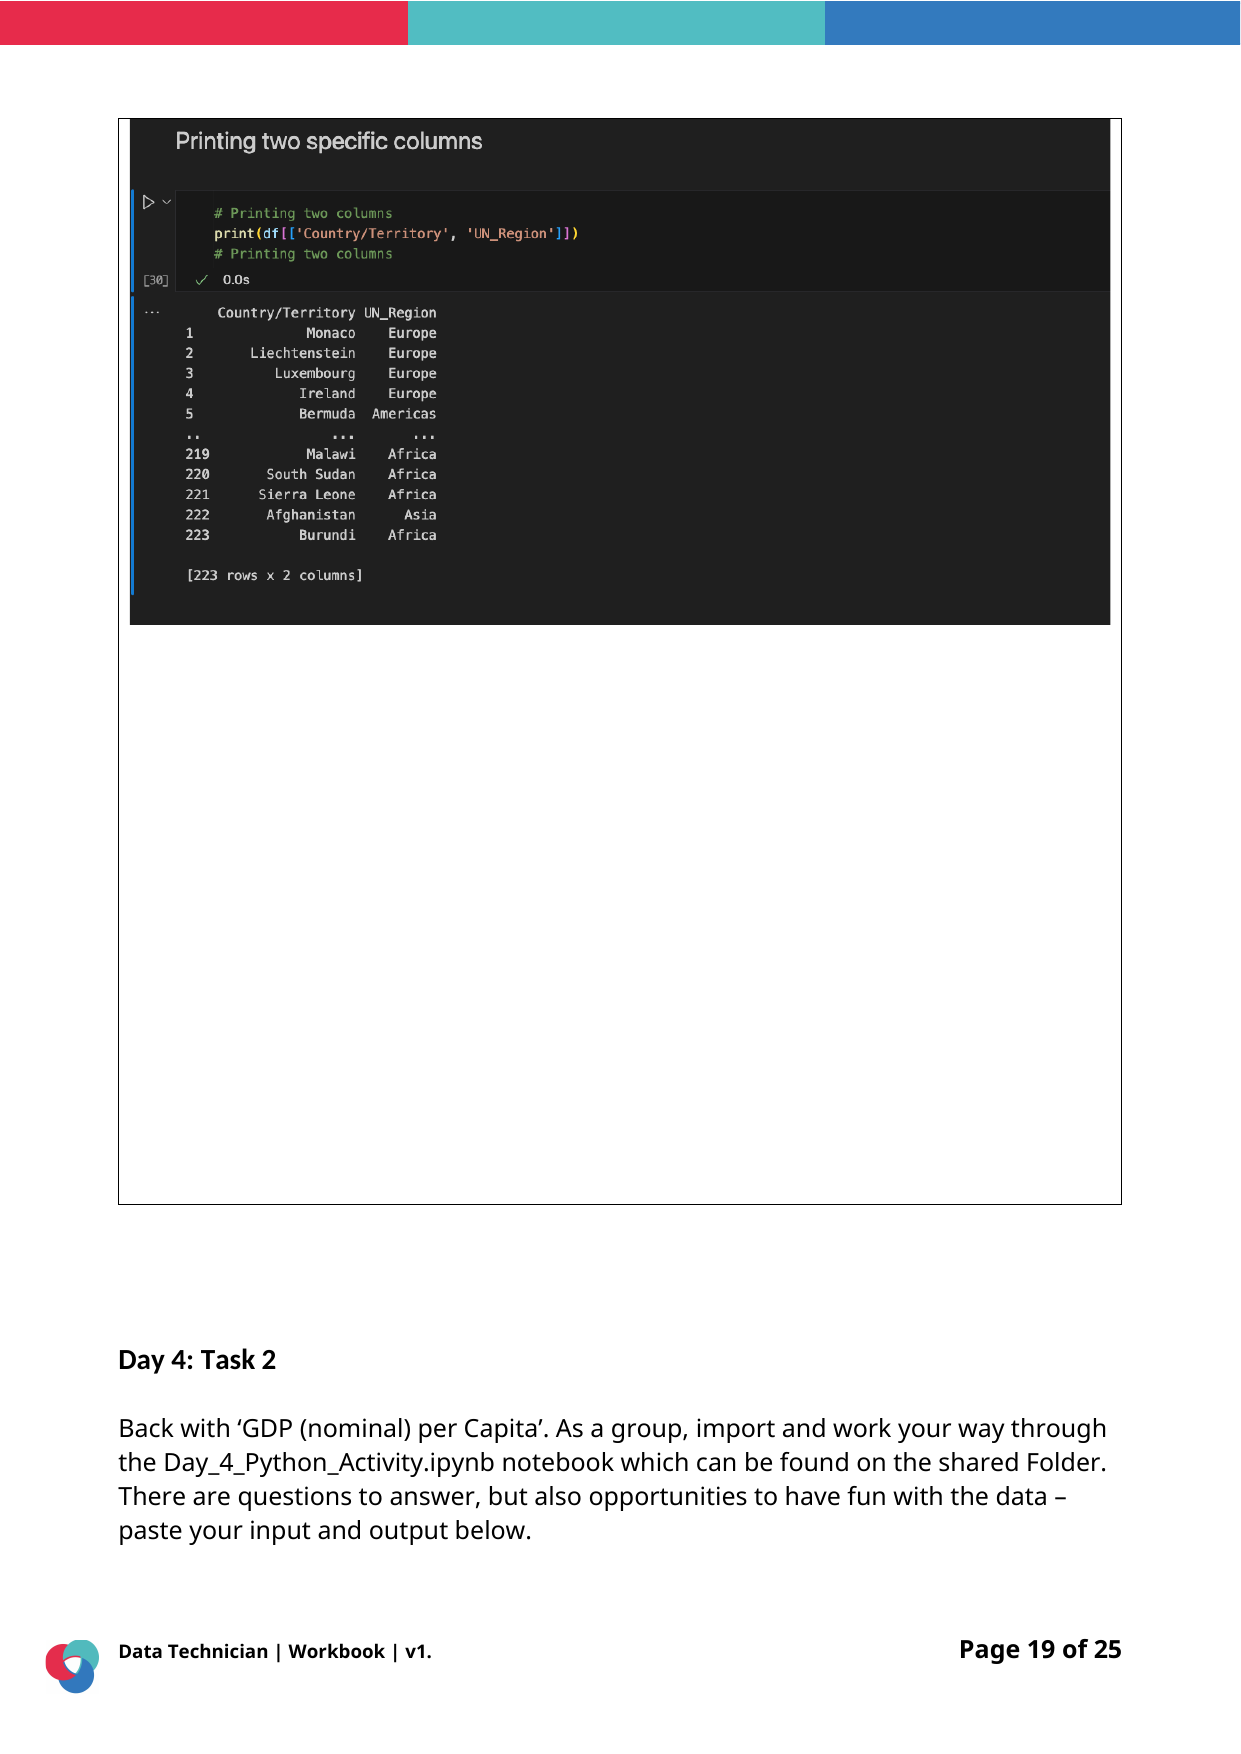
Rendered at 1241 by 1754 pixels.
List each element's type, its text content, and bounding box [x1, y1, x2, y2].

picture [45, 1640, 100, 1694]
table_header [119, 119, 1121, 1204]
text Back with ‘GDP (nominal) per Capita’. As a group, import and work your way through the Day_4_Python_Activity.ipynb notebook which can be found on the shared Folder. There are questions to answer, but also opportunities to have fun with the data – paste your input and output below. [118, 1411, 1122, 1547]
picture [129, 119, 1111, 625]
subtitle Day 4: Task 2 [118, 1341, 1122, 1377]
